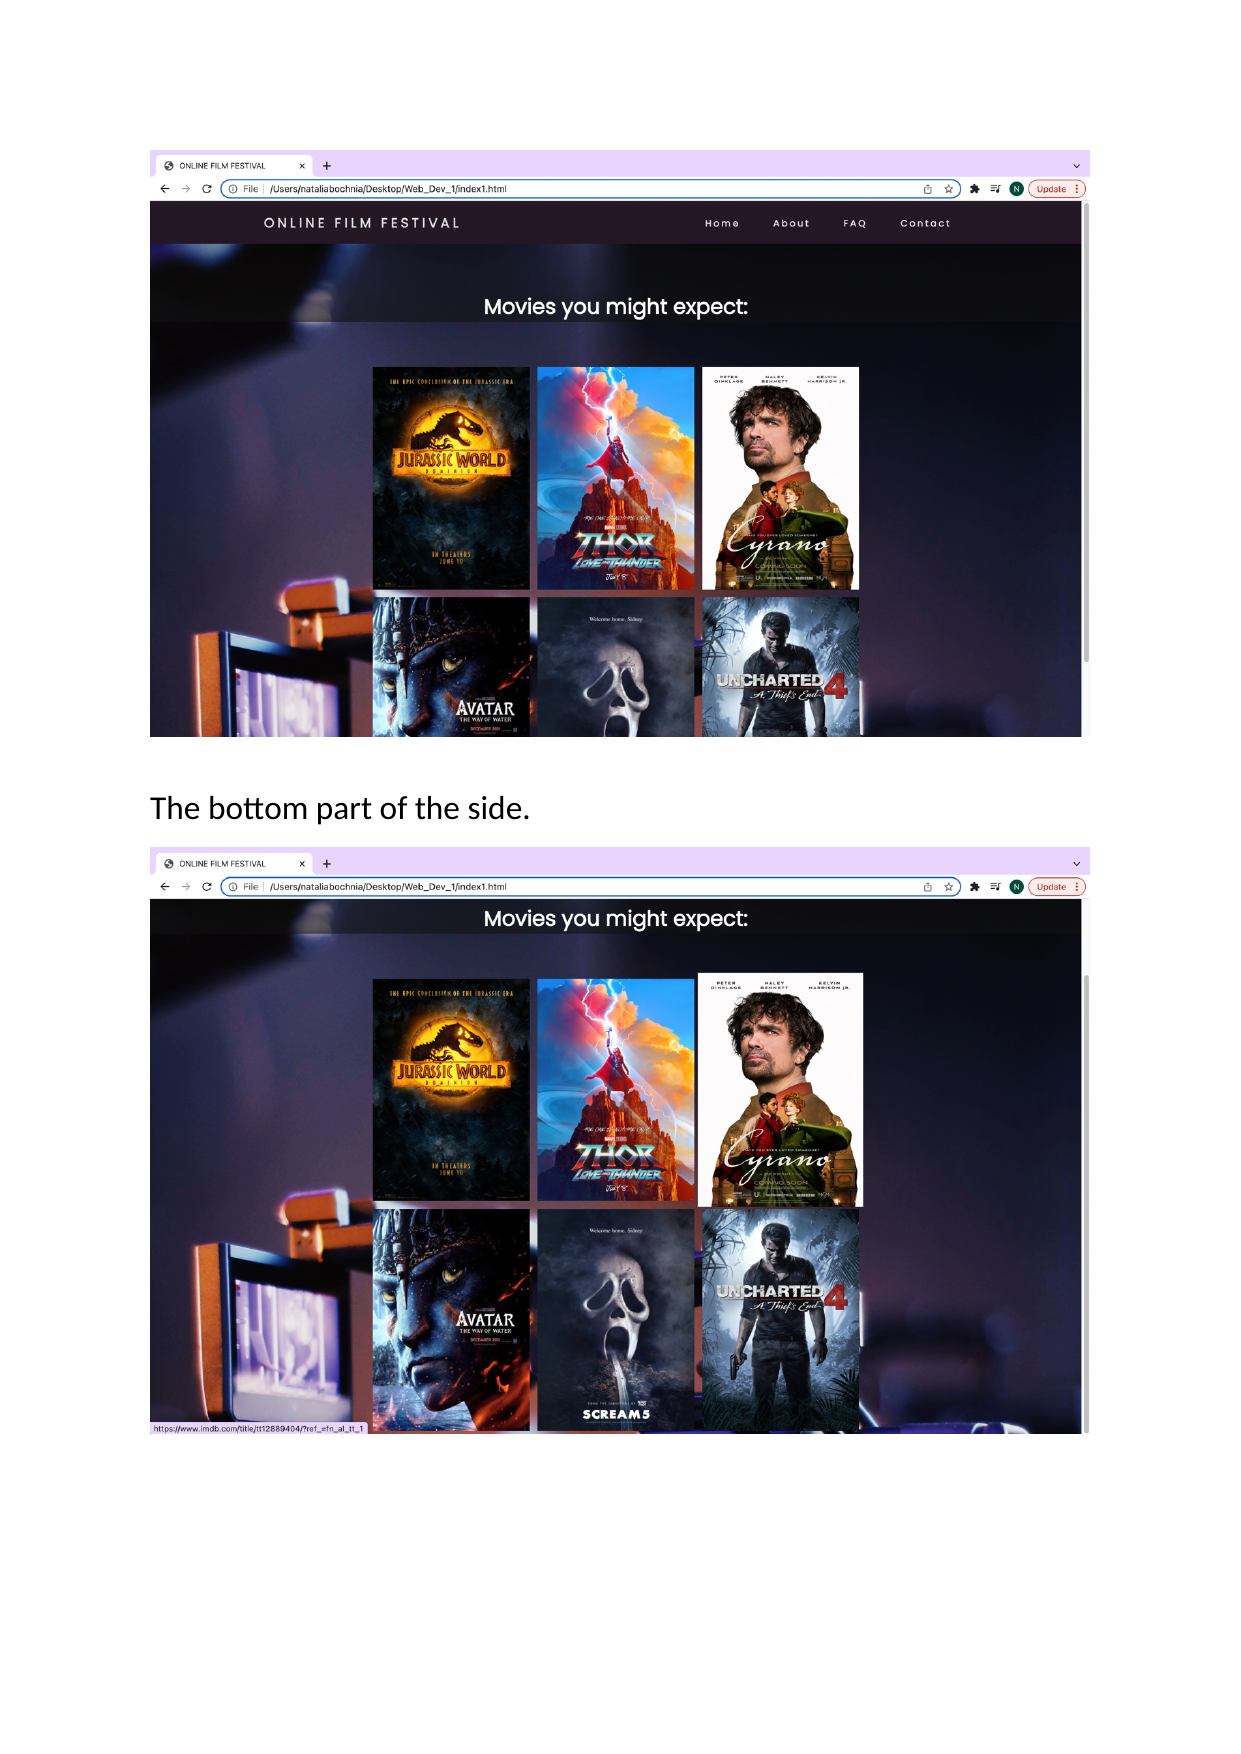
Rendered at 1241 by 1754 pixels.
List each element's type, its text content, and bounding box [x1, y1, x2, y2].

picture [150, 150, 1091, 737]
picture [150, 847, 1091, 1434]
text The bottom part of the side. [150, 787, 1090, 827]
